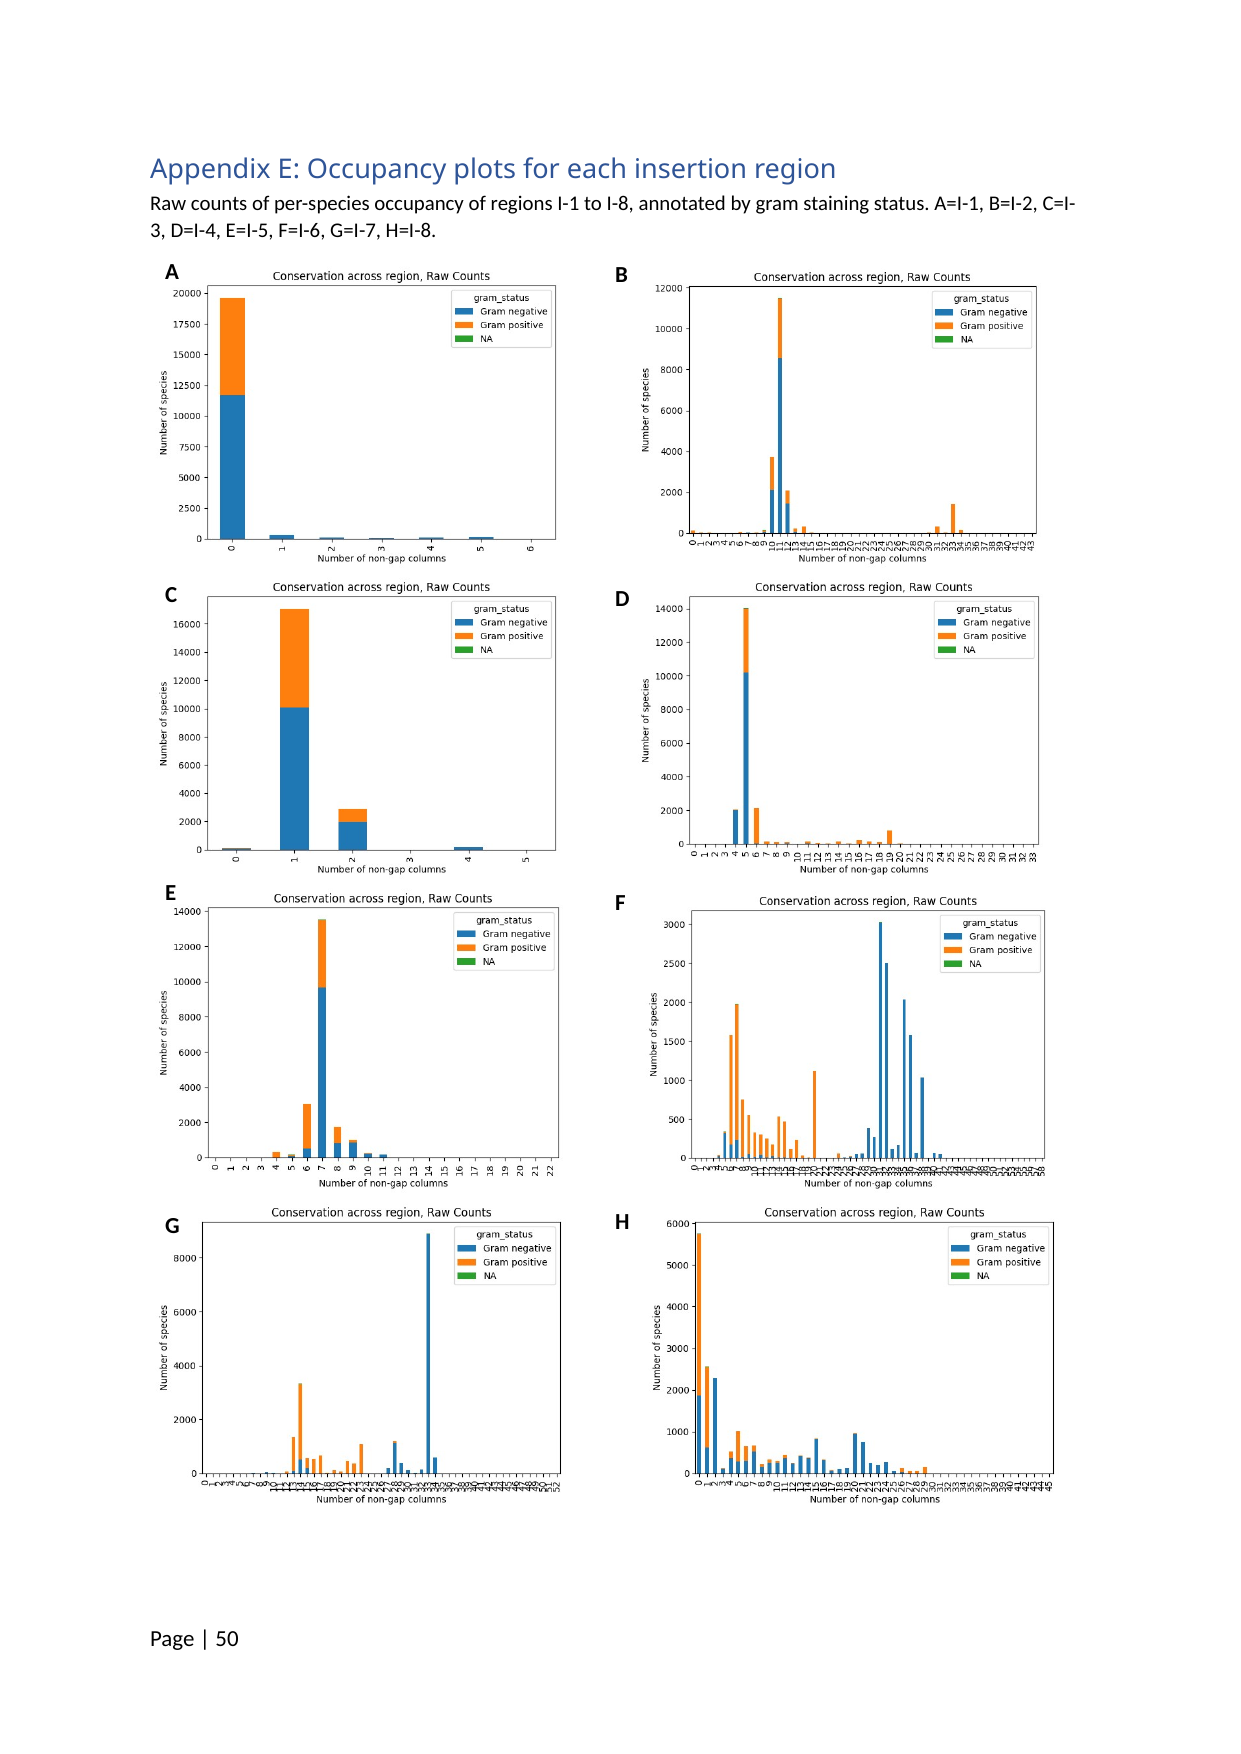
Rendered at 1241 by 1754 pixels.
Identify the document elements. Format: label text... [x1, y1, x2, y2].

subtitle Appendix E: Occupancy plots for each insertion region [150, 150, 1090, 187]
picture [150, 261, 571, 1514]
picture [632, 262, 1048, 884]
text Raw counts of per-species occupancy of regions I-1 to I-8, annotated by gram staining status. A=I-1, B=I-2, C=I-3, D=I-4, E=I-5, F=I-6, G=I-7, H=I-8. [150, 190, 1090, 243]
picture [640, 886, 1064, 1514]
